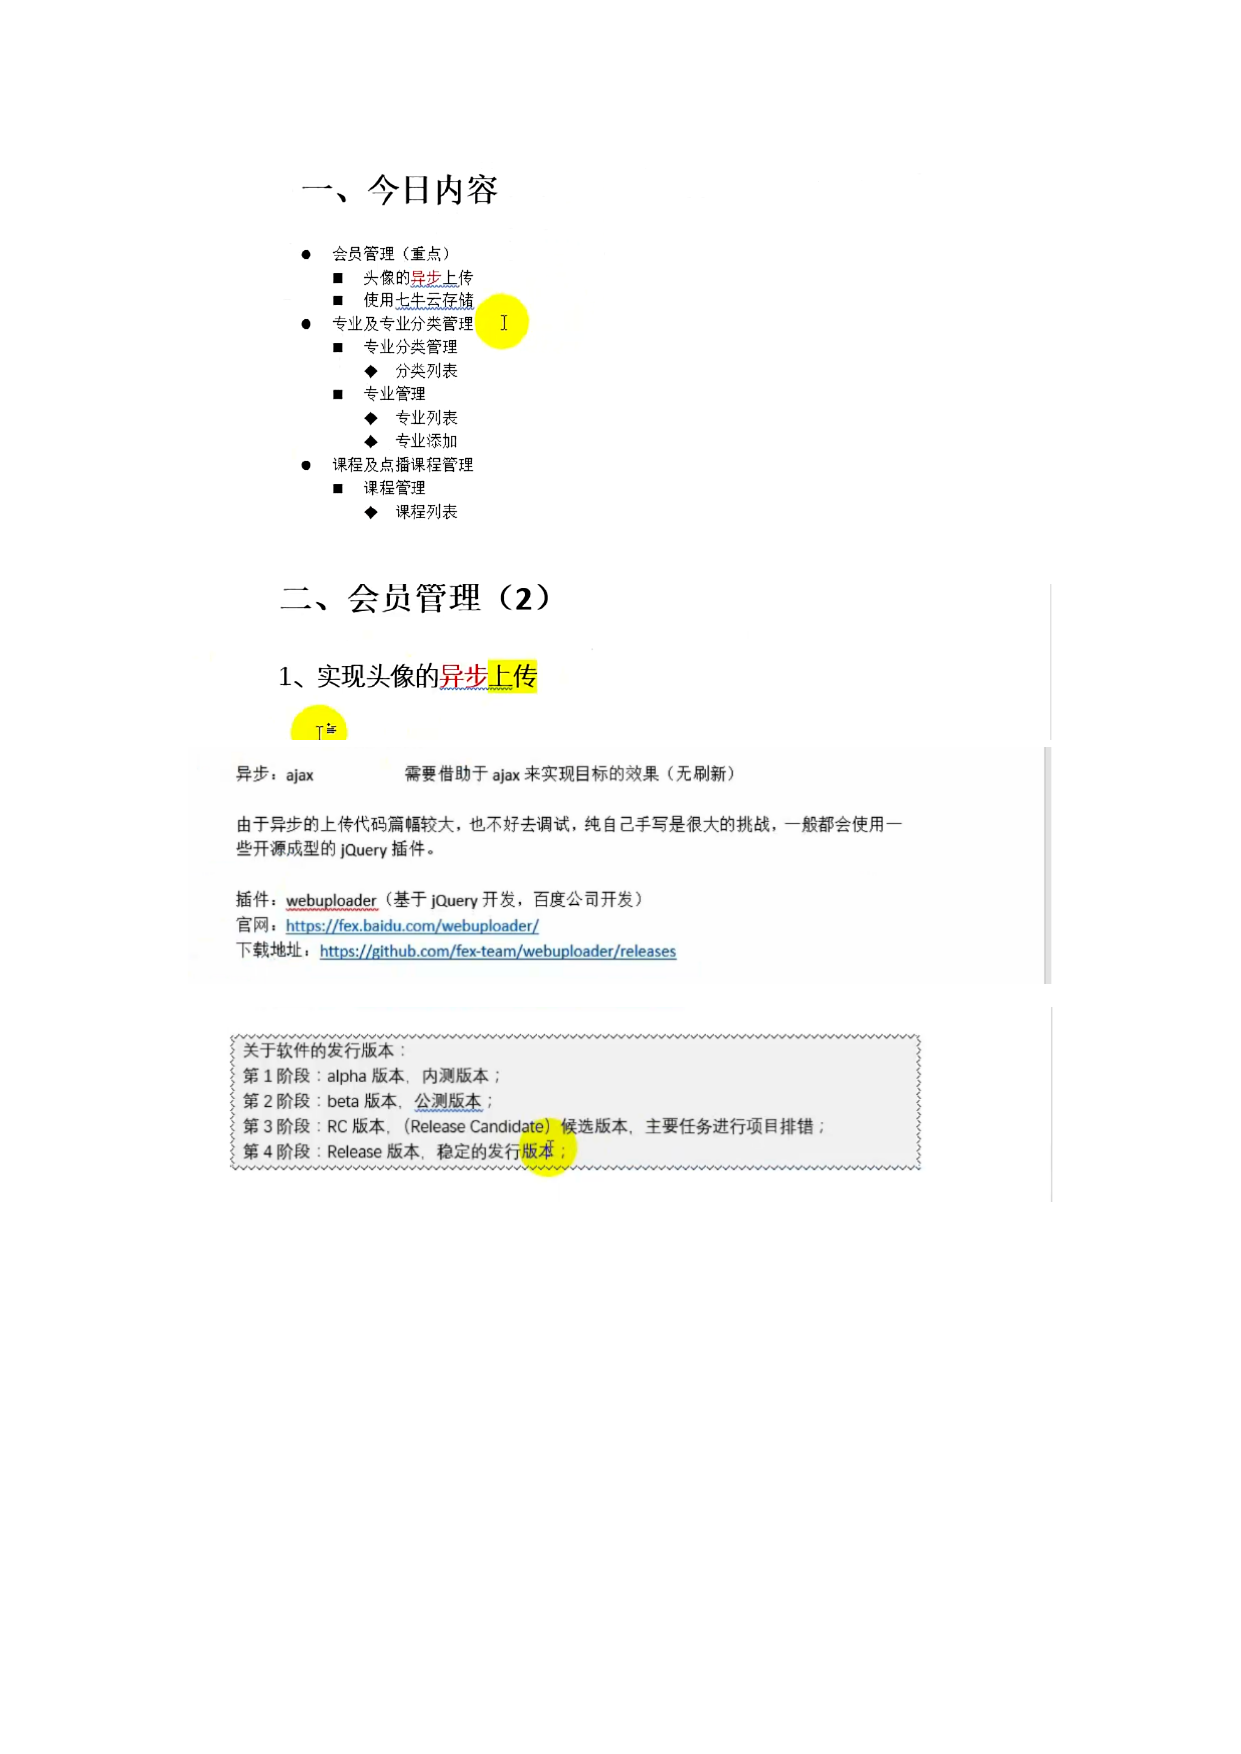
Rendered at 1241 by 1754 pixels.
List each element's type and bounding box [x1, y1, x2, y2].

picture [187, 747, 1052, 984]
picture [187, 1007, 1053, 1202]
picture [187, 584, 1052, 740]
picture [187, 162, 1052, 556]
